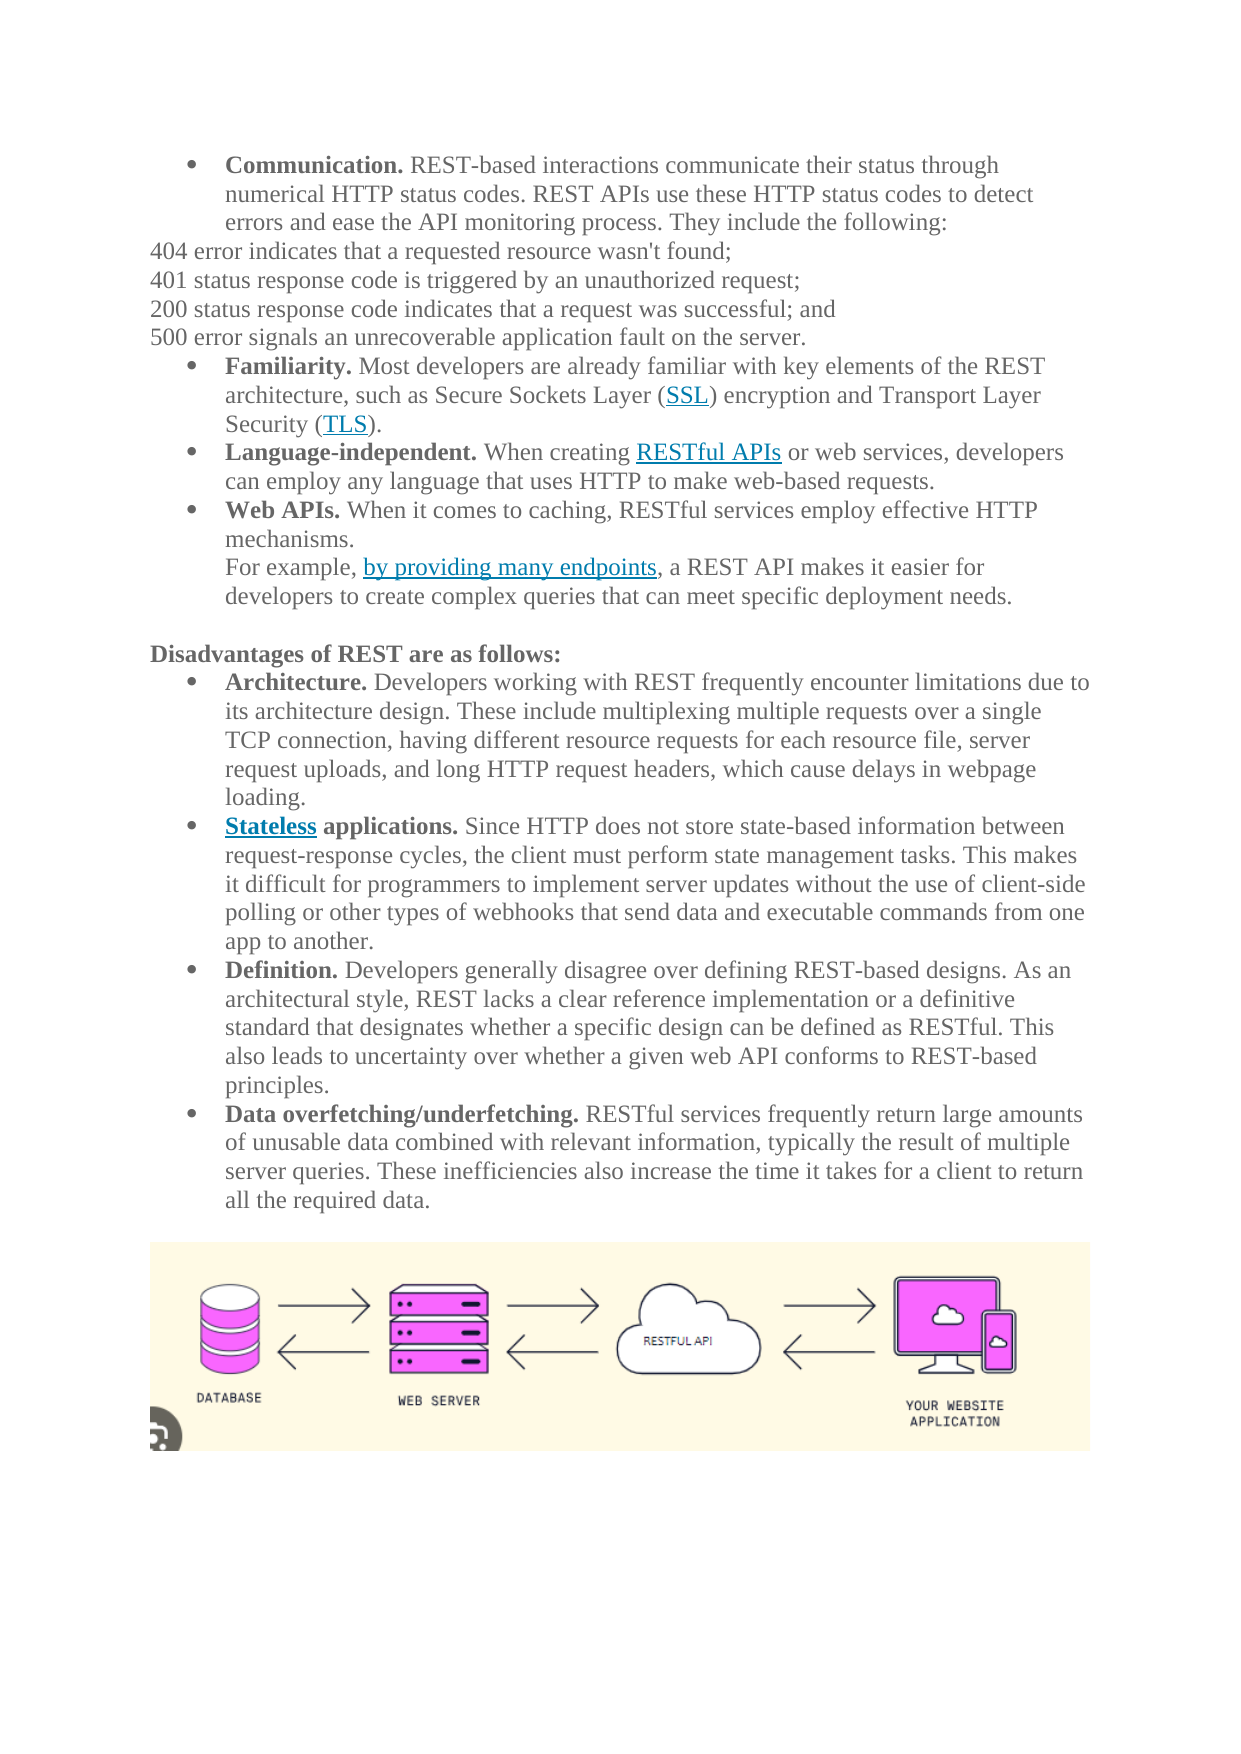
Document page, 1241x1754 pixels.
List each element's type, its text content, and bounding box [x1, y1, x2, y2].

text Disadvantages of REST are as follows: [150, 639, 1090, 667]
text 404 error indicates that a requested resource wasn't found; [150, 236, 1090, 265]
text For example, by providing many endpoints, a REST API makes it easier for developers to create complex queries that can meet specific deployment needs. [225, 552, 1090, 610]
text 200 status response code indicates that a request was successful; and [150, 294, 1090, 322]
picture [150, 1242, 1091, 1451]
text 500 error signals an unrecoverable application fault on the server. [150, 322, 1090, 351]
list Architecture. Developers working with REST frequently encounter limitations due to its architecture design. These include multiplexing multiple requests over a single TCP connection, having different resource requests for each resource file, server request uploads, and long HTTP request headers, which cause delays in webpage loading. [187, 667, 1090, 811]
list Communication. REST-based interactions communicate their status through numerical HTTP status codes. REST APIs use these HTTP status codes to detect errors and ease the API monitoring process. They include the following: [187, 150, 1090, 236]
list Web APIs. When it comes to caching, RESTful services employ effective HTTP mechanisms. [187, 495, 1090, 552]
list Language-independent. When creating RESTful APIs or web services, developers can employ any language that uses HTTP to make web-based requests. [187, 437, 1090, 495]
list Stateless applications. Since HTTP does not store state-based information between request-response cycles, the client must perform state management tasks. This makes it difficult for programmers to implement server updates without the use of client-side polling or other types of webhooks that send data and executable commands from one app to another. [187, 811, 1090, 955]
list Data overfetching/underfetching. RESTful services frequently return large amounts of unusable data combined with relevant information, typically the result of multiple server queries. These inefficiencies also increase the time it takes for a client to return all the required data. [187, 1099, 1090, 1214]
list Definition. Developers generally disagree over defining REST-based designs. As an architectural style, REST lacks a clear reference implementation or a definitive standard that designates whether a specific design can be defined as RESTful. This also leads to uncertainty over whether a given web API conforms to REST-based principles. [187, 955, 1090, 1099]
text 401 status response code is triggered by an unauthorized request; [150, 265, 1090, 294]
list Familiarity. Most developers are already familiar with key elements of the REST architecture, such as Secure Sockets Layer (SSL) encryption and Transport Layer Security (TLS). [187, 351, 1090, 437]
